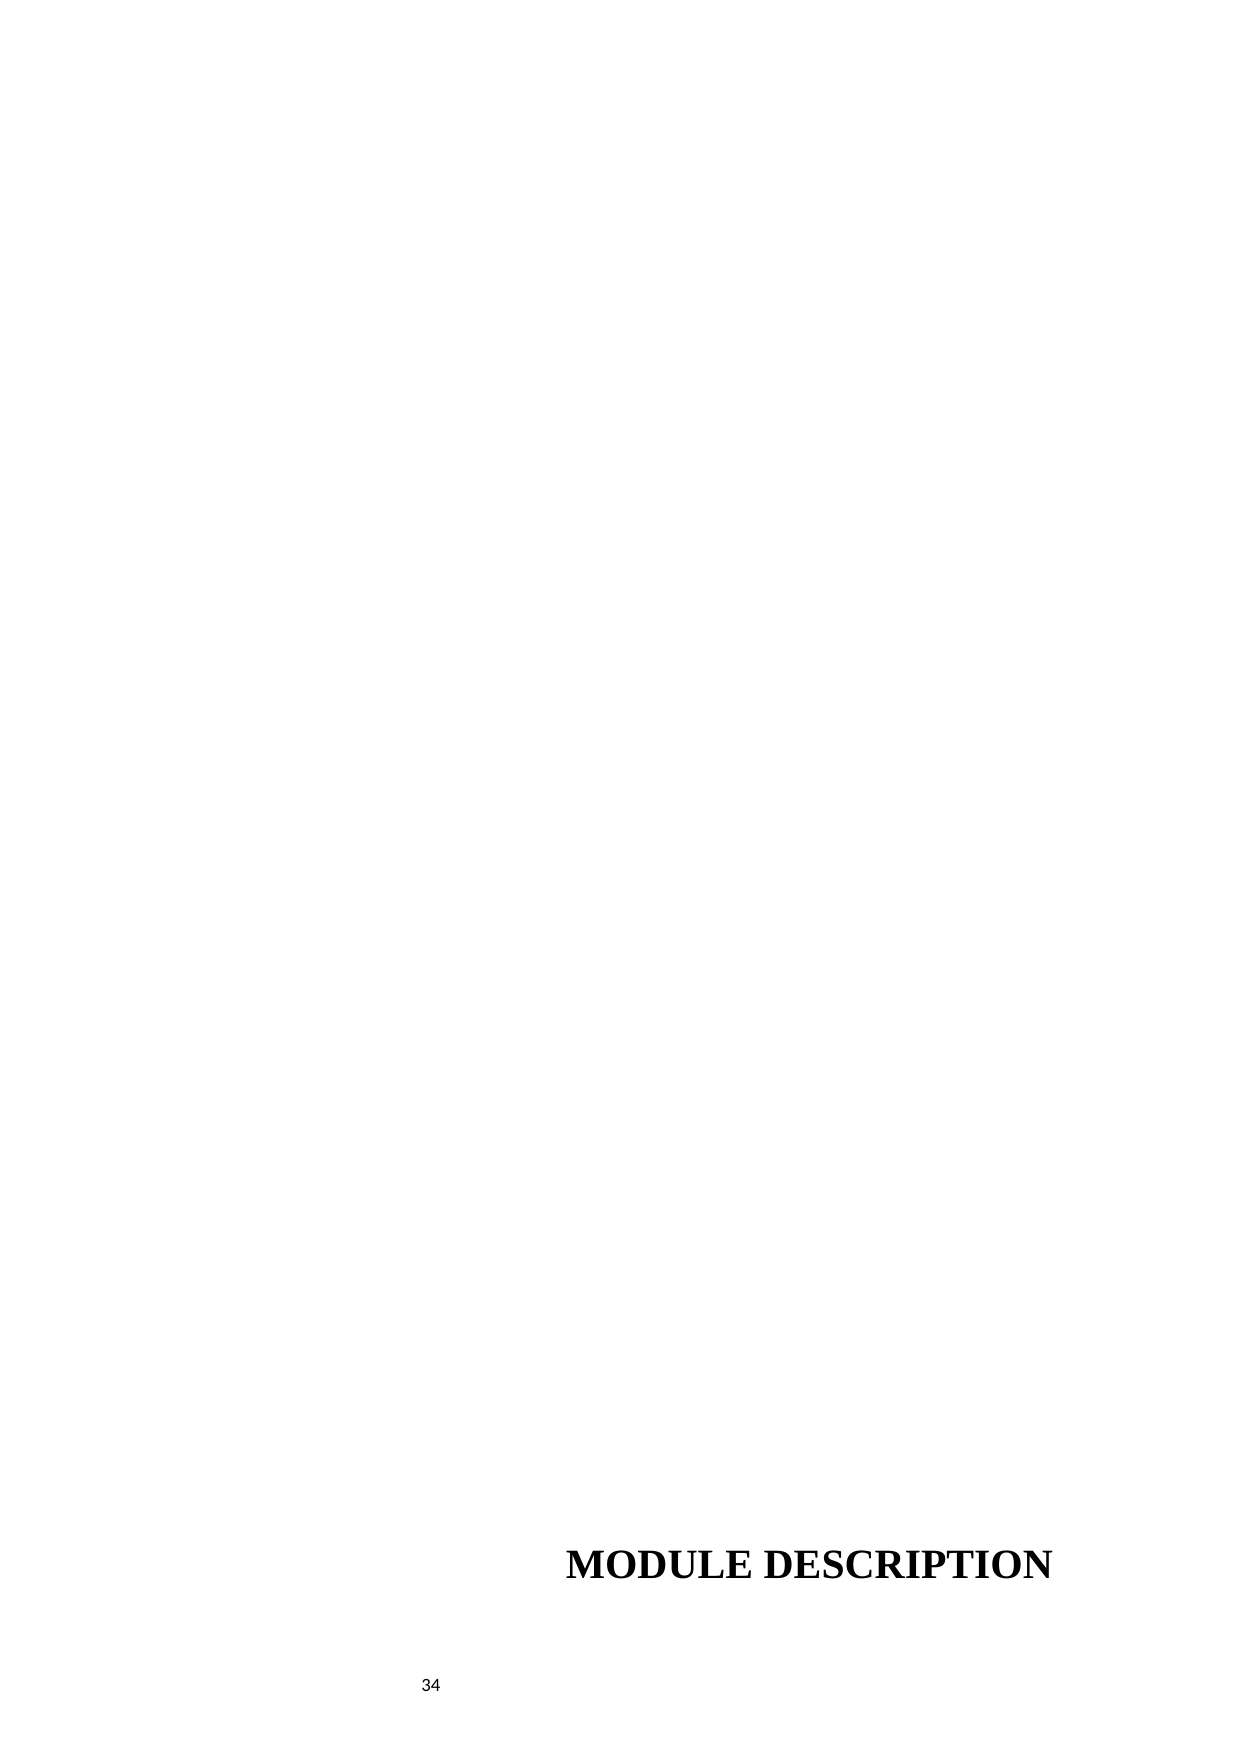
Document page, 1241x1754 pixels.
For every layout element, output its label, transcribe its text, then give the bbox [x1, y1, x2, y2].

text MODULE DESCRIPTION [90, 1539, 1053, 1587]
